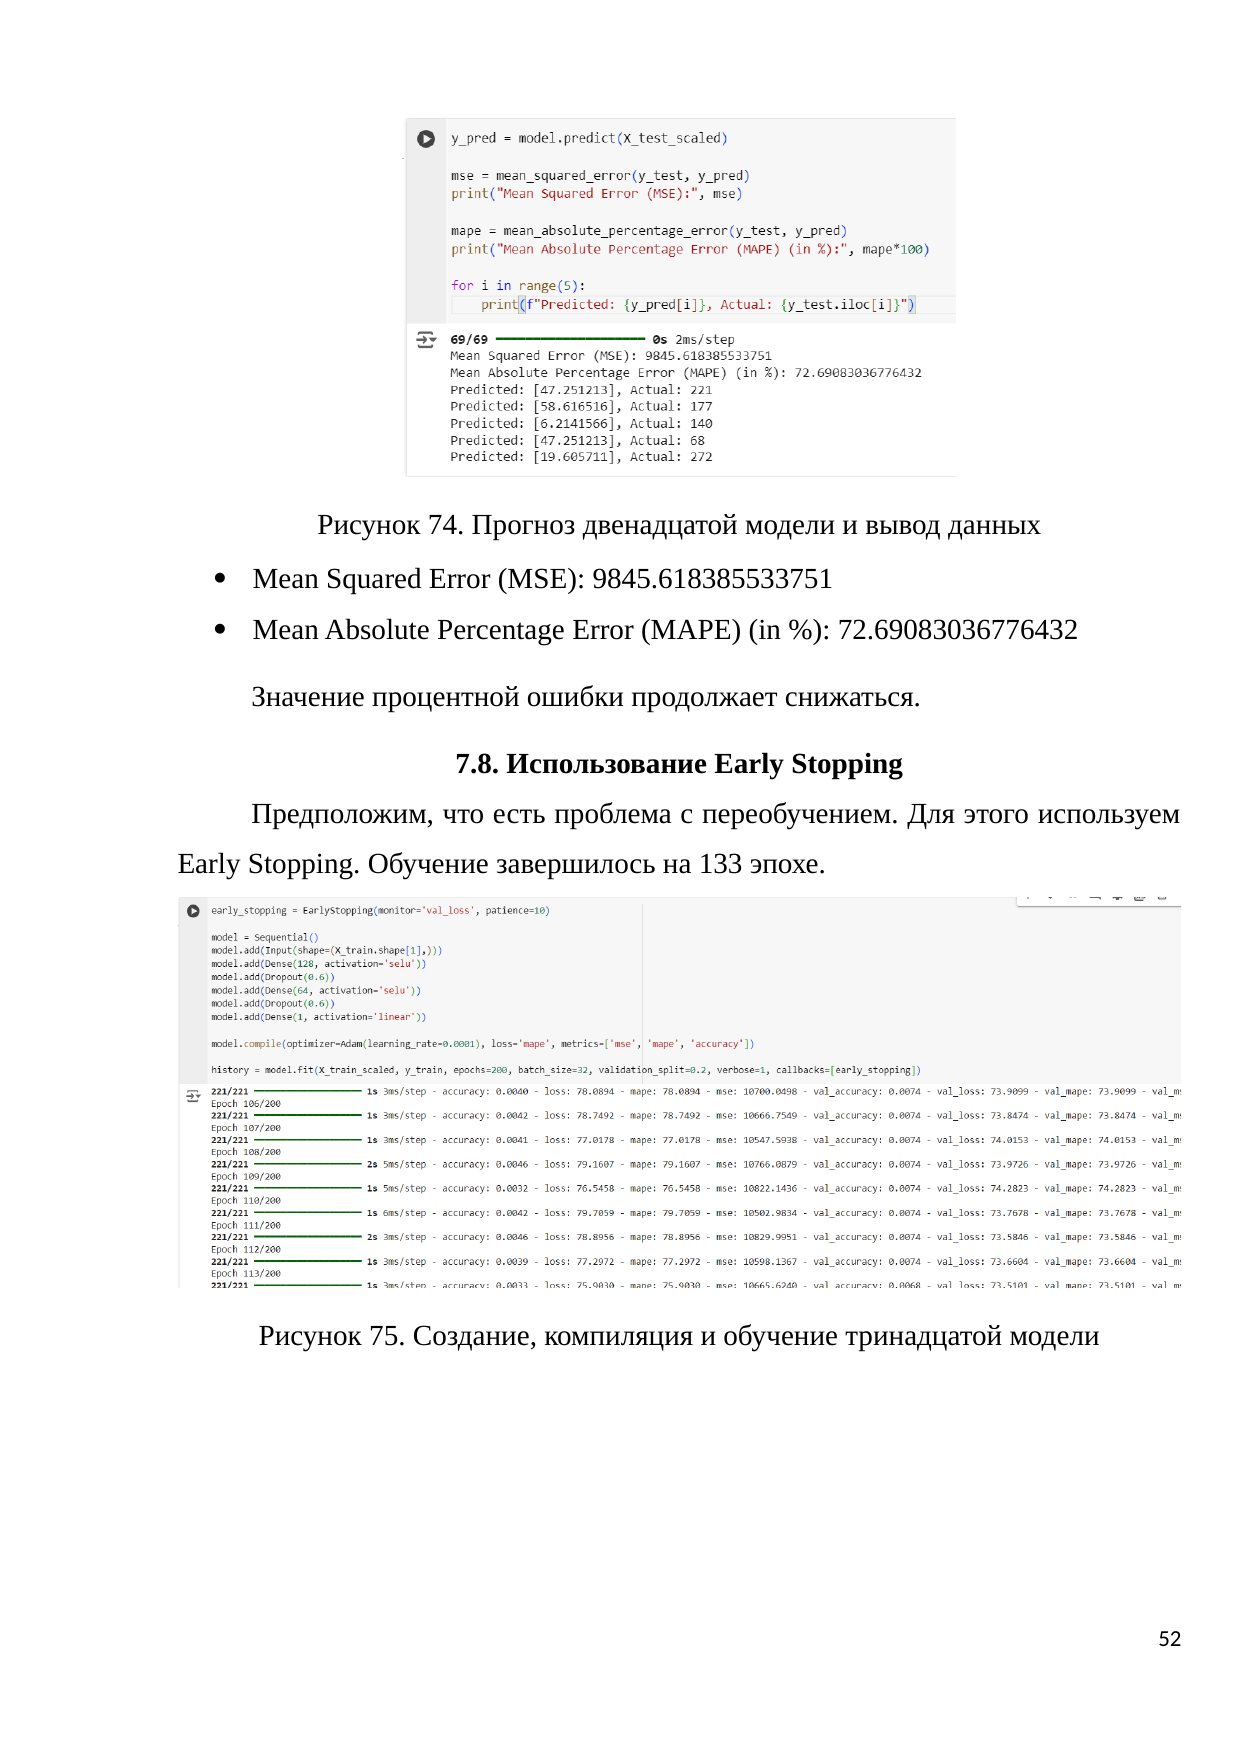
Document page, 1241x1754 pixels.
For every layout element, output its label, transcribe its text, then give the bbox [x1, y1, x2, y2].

text Предположим, что есть проблема с переобучением. Для этого используем Early Stopping. Обучение завершилось на 133 эпохе. [177, 796, 1181, 880]
subtitle 7.8. Использование Early Stopping [177, 746, 1181, 779]
list Mean Squared Error (MSE): 9845.618385533751 [215, 562, 1181, 595]
picture [177, 897, 1182, 1288]
text Рисунок 74. Прогноз двенадцатой модели и вывод данных [177, 507, 1181, 541]
list Mean Absolute Percentage Error (MAPE) (in %): 72.69083036776432 [215, 612, 1181, 646]
text Рисунок 75. Создание, компиляция и обучение тринадцатой модели [177, 1318, 1181, 1352]
picture [402, 118, 957, 477]
text Значение процентной ошибки продолжает снижаться. [177, 679, 1181, 713]
